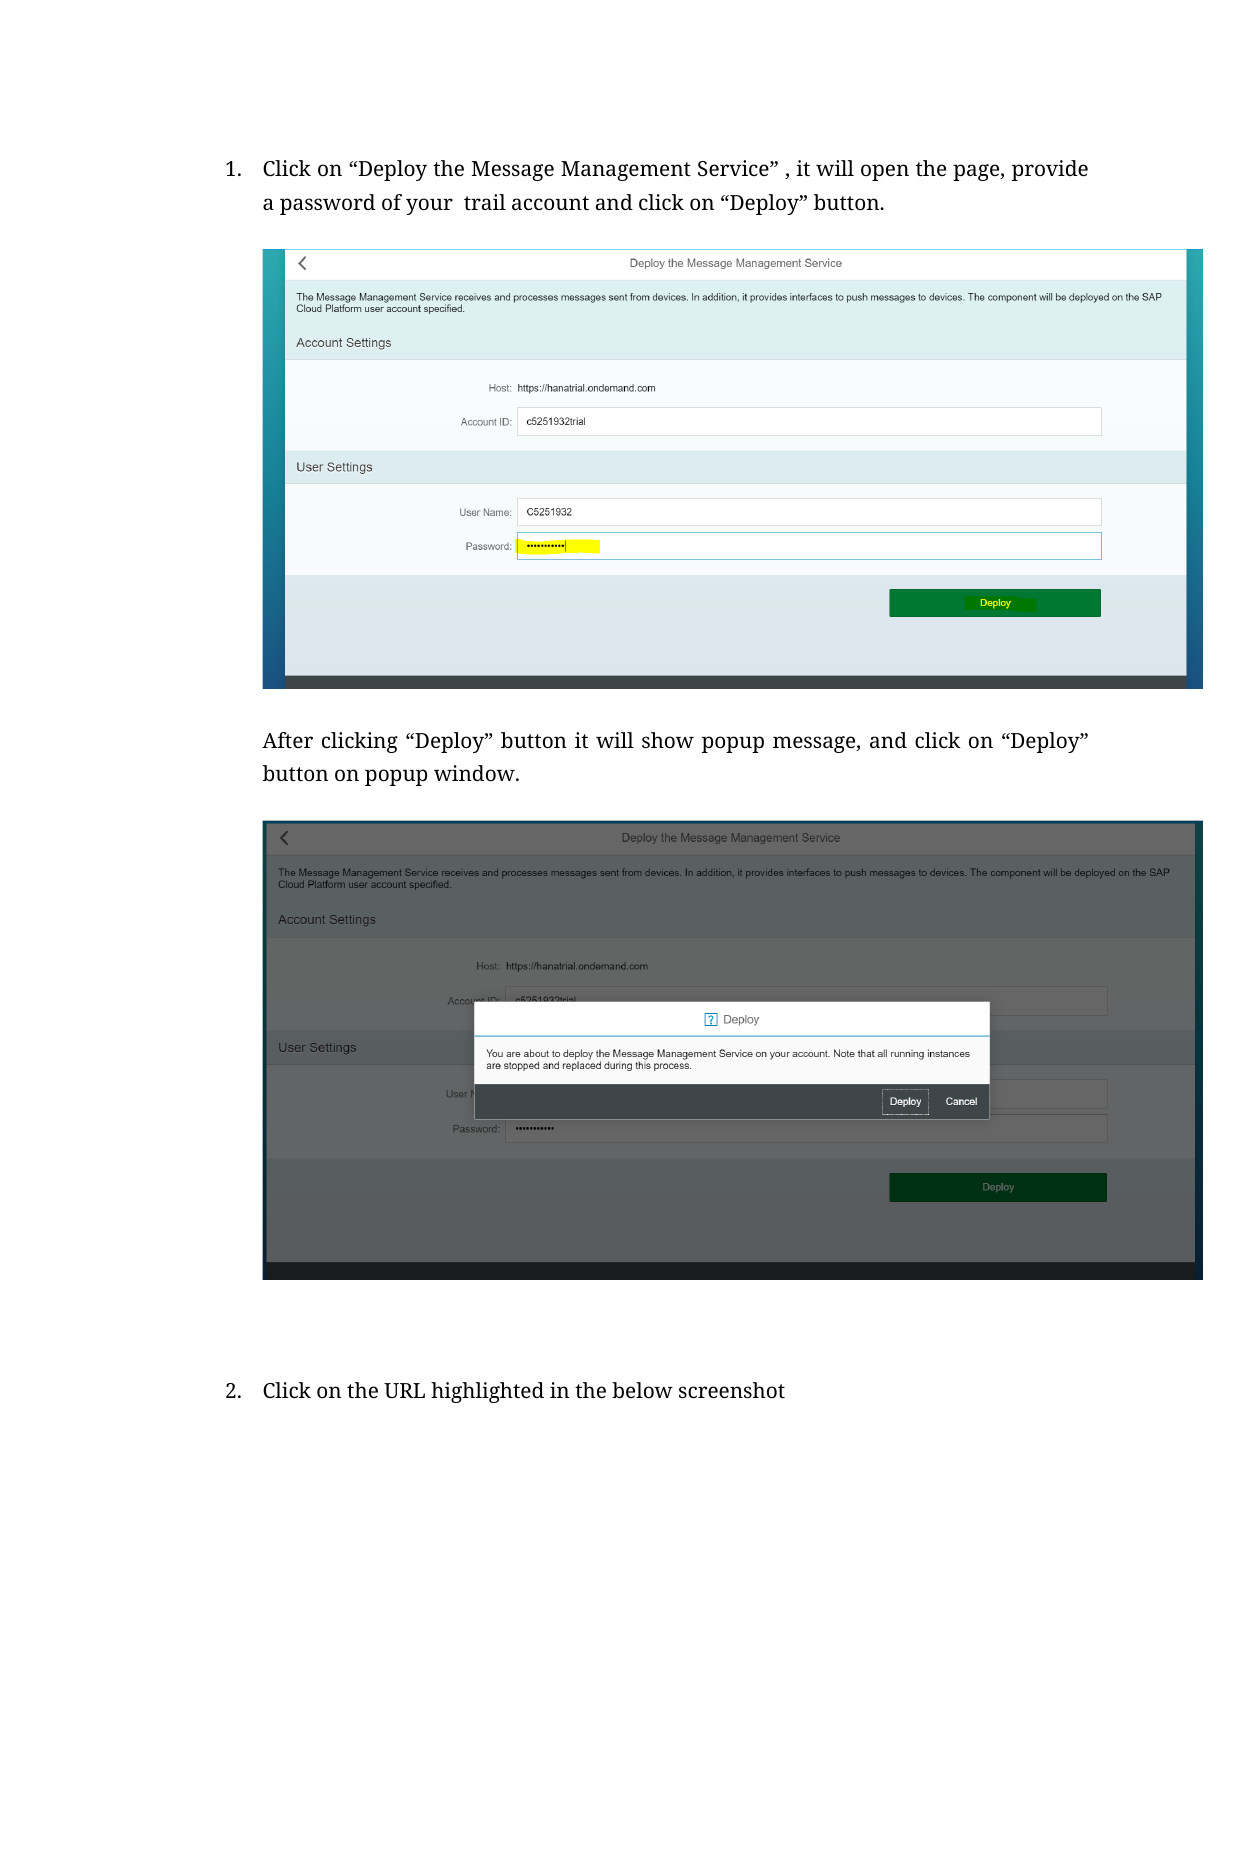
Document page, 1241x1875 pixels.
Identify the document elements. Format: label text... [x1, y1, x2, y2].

picture [262, 249, 1203, 689]
list Click on “Deploy the Message Management Service” , it will open the page, provide a password of your trail account and click on “Deploy” button. [225, 150, 1090, 216]
picture [262, 824, 1203, 1280]
list Click on the URL highlighted in the below screenshot [225, 1371, 1090, 1404]
list After clicking “Deploy” button it will show popup message, and click on “Deploy” button on popup window. [262, 722, 1090, 788]
